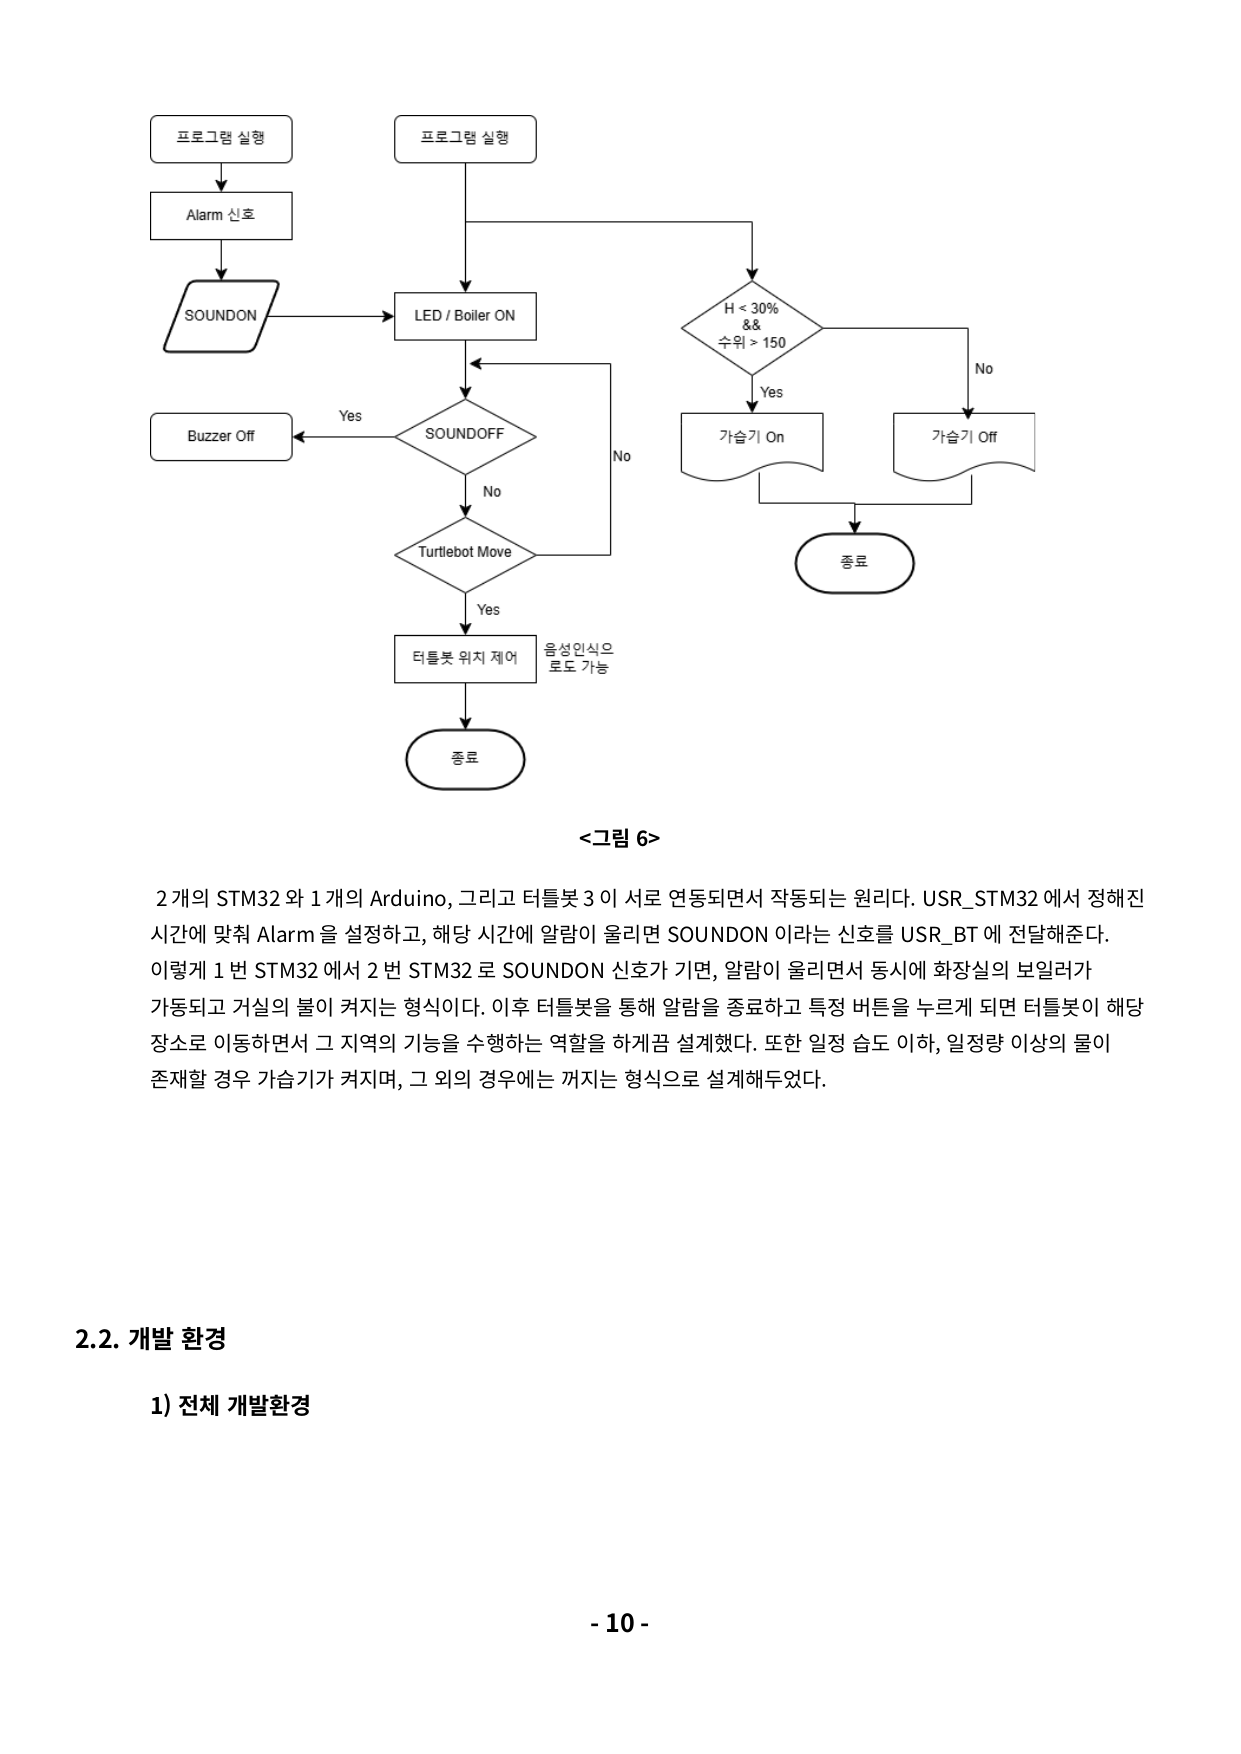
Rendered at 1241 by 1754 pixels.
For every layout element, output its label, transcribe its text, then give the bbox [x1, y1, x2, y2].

text 1) 전체 개발환경 [150, 1388, 1165, 1421]
text 2.2. 개발 환경 [75, 1319, 1165, 1356]
picture [150, 115, 1036, 791]
text 2개의 STM32와 1개의 Arduino, 그리고 터틀봇3이 서로 연동되면서 작동되는 원리다. USR_STM32에서 정해진 시간에 맞춰 Alarm을 설정하고, 해당 시간에 알람이 울리면 SOUNDON이라는 신호를 USR_BT에 전달해준다. 이렇게 1번 STM32에서 2번 STM32로 SOUNDON 신호가 기면, 알람이 울리면서 동시에 화장실의 보일러가 가동되고 거실의 불이 켜지는 형식이다. 이후 터틀봇을 통해 알람을 종료하고 특정 버튼을 누르게 되면 터틀봇이 해당 장소로 이동하면서 그 지역의 기능을 수행하는 역할을 하게끔 설계했다. 또한 일정 습도 이하, 일정량 이상의 물이 존재할 경우 가습기가 켜지며, 그 외의 경우에는 꺼지는 형식으로 설계해두었다. [150, 882, 1165, 1094]
